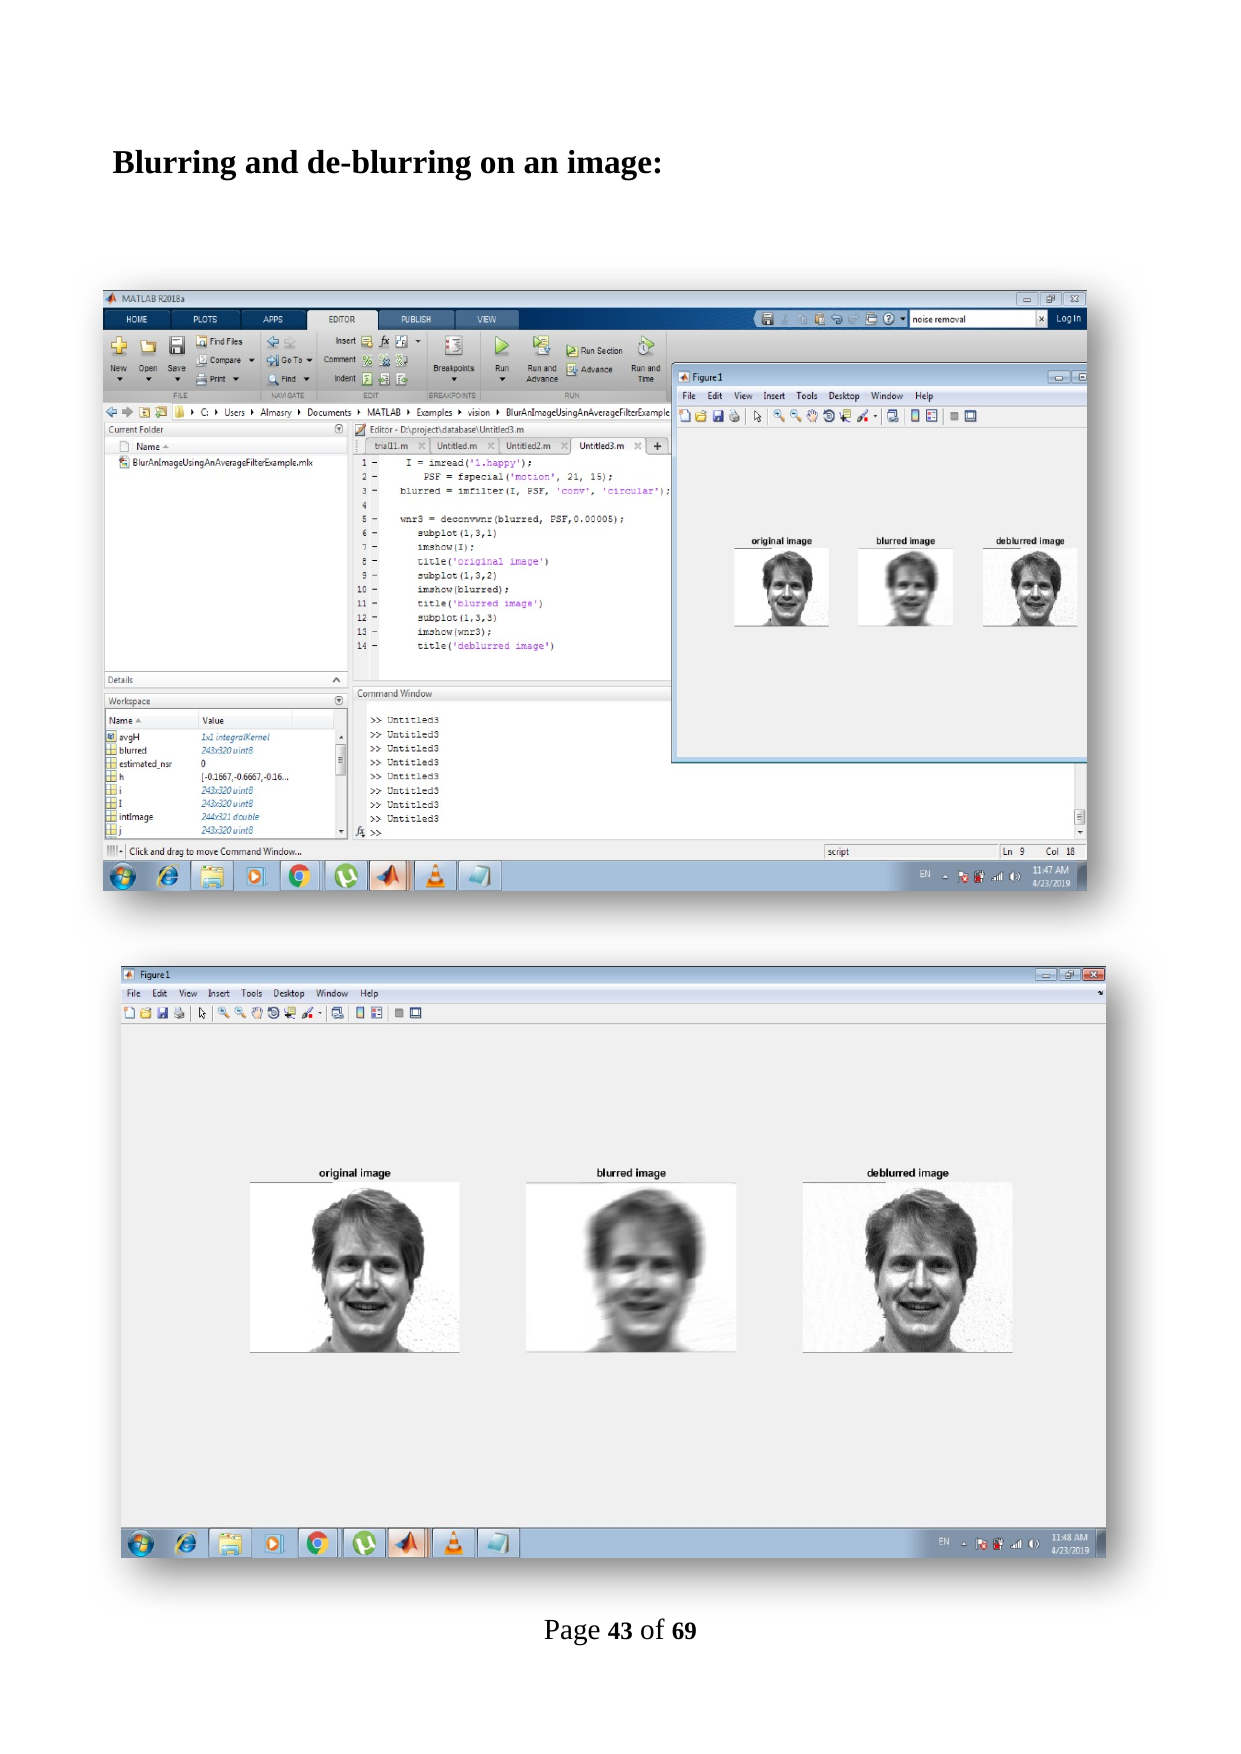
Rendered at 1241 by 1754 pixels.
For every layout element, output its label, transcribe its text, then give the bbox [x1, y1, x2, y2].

picture [103, 290, 1087, 891]
picture [121, 966, 1106, 1558]
subtitle Blurring and de-blurring on an image: [112, 142, 1165, 180]
